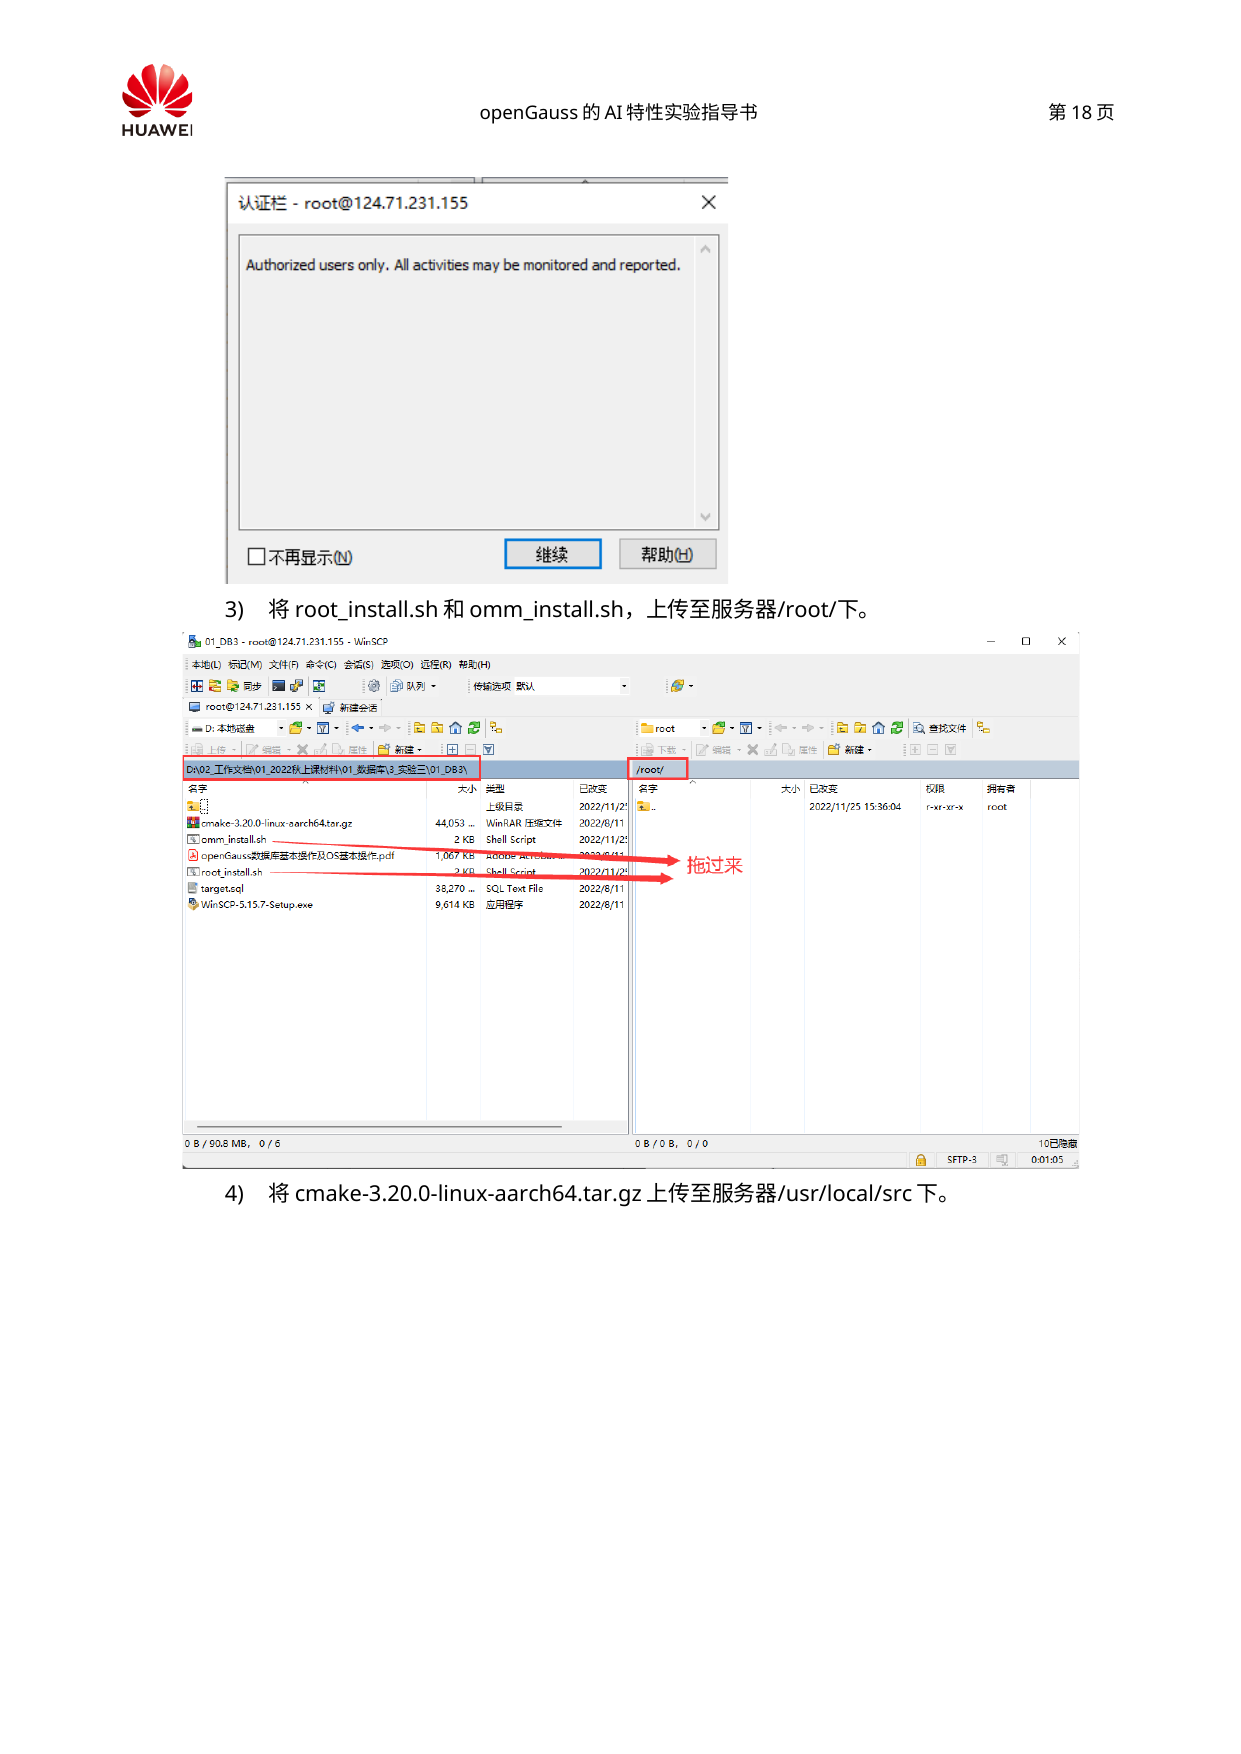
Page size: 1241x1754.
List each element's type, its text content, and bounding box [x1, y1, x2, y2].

picture [224, 177, 729, 584]
list 将cmake-3.20.0-linux-aarch64.tar.gz上传至服务器/usr/local/src下。 [224, 1176, 1122, 1208]
picture [182, 632, 1080, 1169]
list 将root_install.sh和omm_install.sh，上传至服务器/root/下。 [224, 592, 1122, 624]
picture [122, 64, 193, 136]
